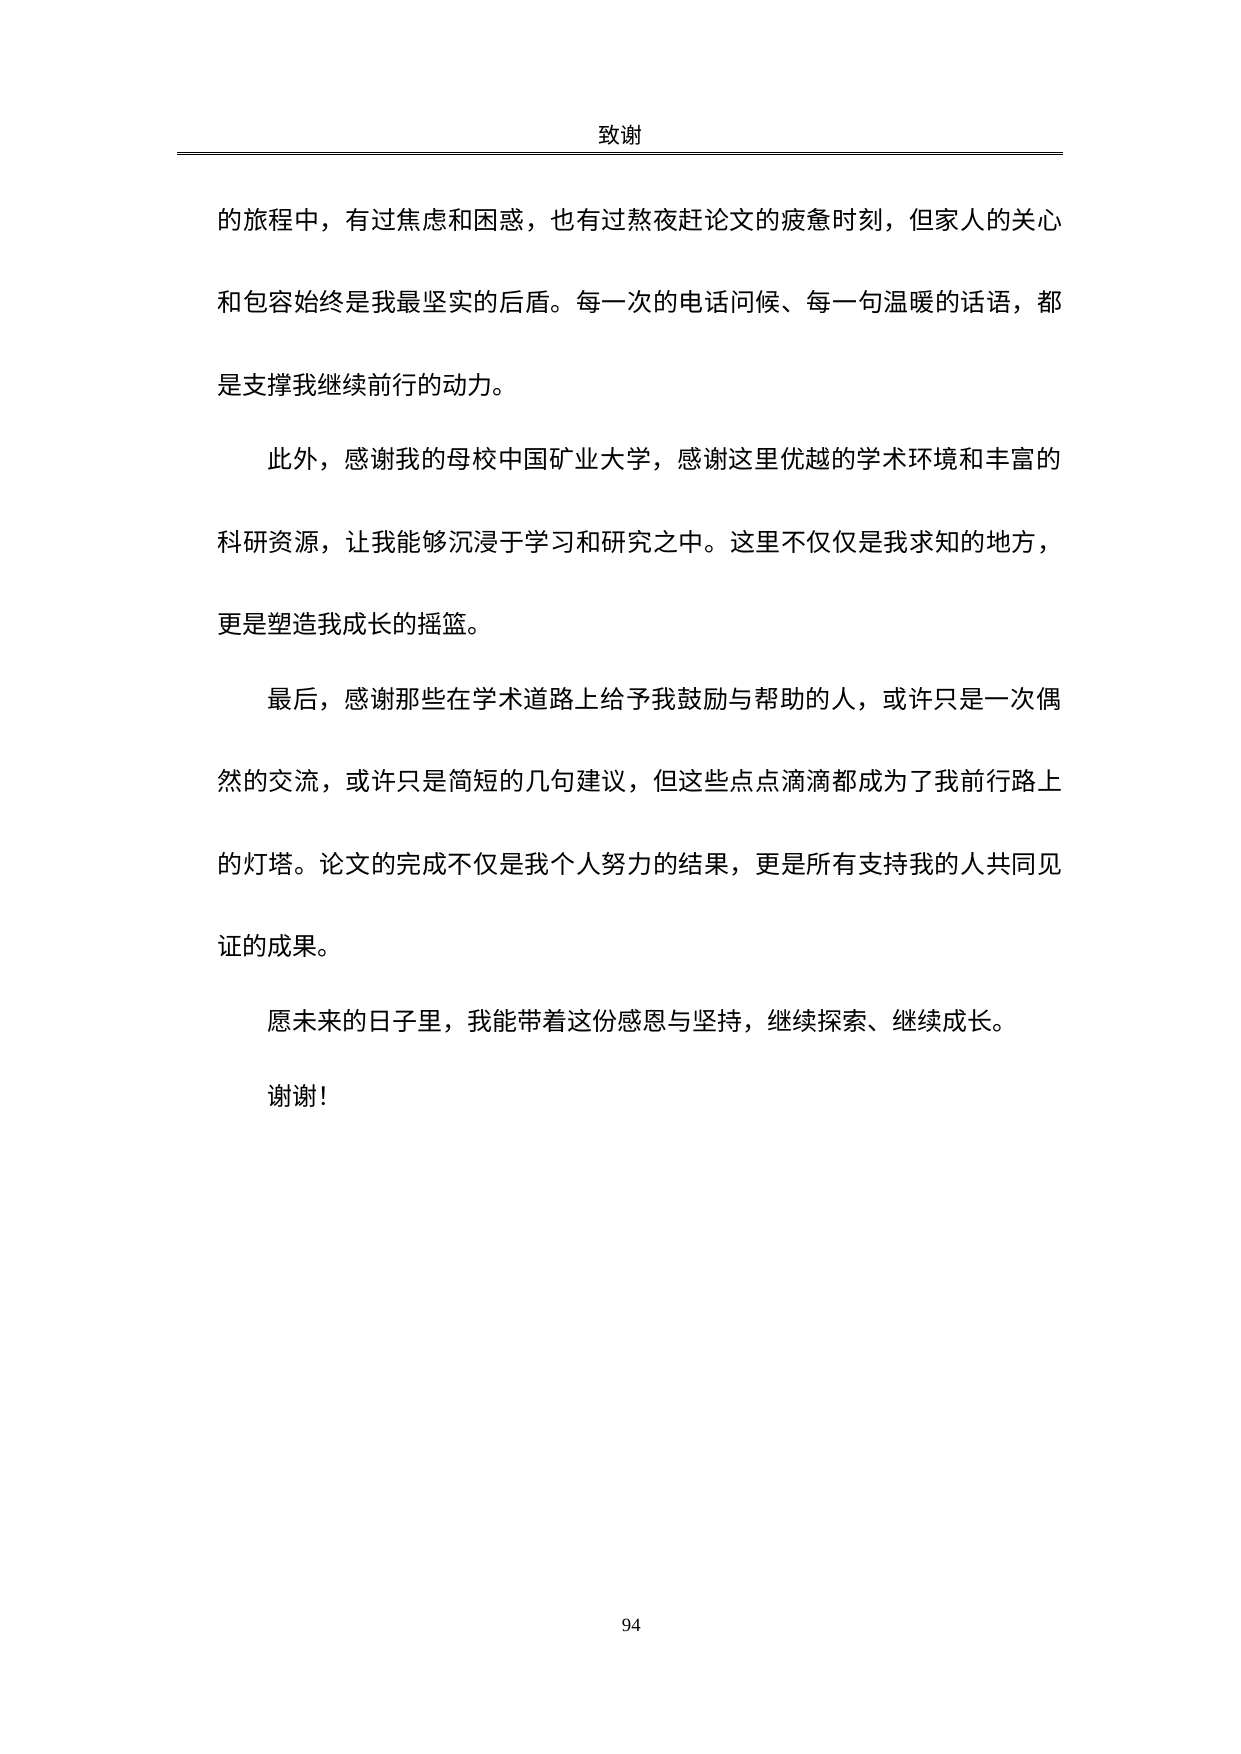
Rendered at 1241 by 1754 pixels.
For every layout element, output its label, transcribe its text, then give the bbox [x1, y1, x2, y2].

text 此外，感谢我的母校中国矿业大学，感谢这里优越的学术环境和丰富的科研资源，让我能够沉浸于学习和研究之中。这里不仅仅是我求知的地方，更是塑造我成长的摇篮。 [217, 425, 1063, 656]
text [217, 186, 1063, 416]
text 愿未来的日子里，我能带着这份感恩与坚持，继续探索、继续成长。 [217, 986, 1063, 1052]
text 谢谢！ [217, 1061, 1063, 1127]
text 最后，感谢那些在学术道路上给予我鼓励与帮助的人，或许只是一次偶然的交流，或许只是简短的几句建议，但这些点点滴滴都成为了我前行路上的灯塔。论文的完成不仅是我个人努力的结果，更是所有支持我的人共同见证的成果。 [217, 665, 1063, 977]
